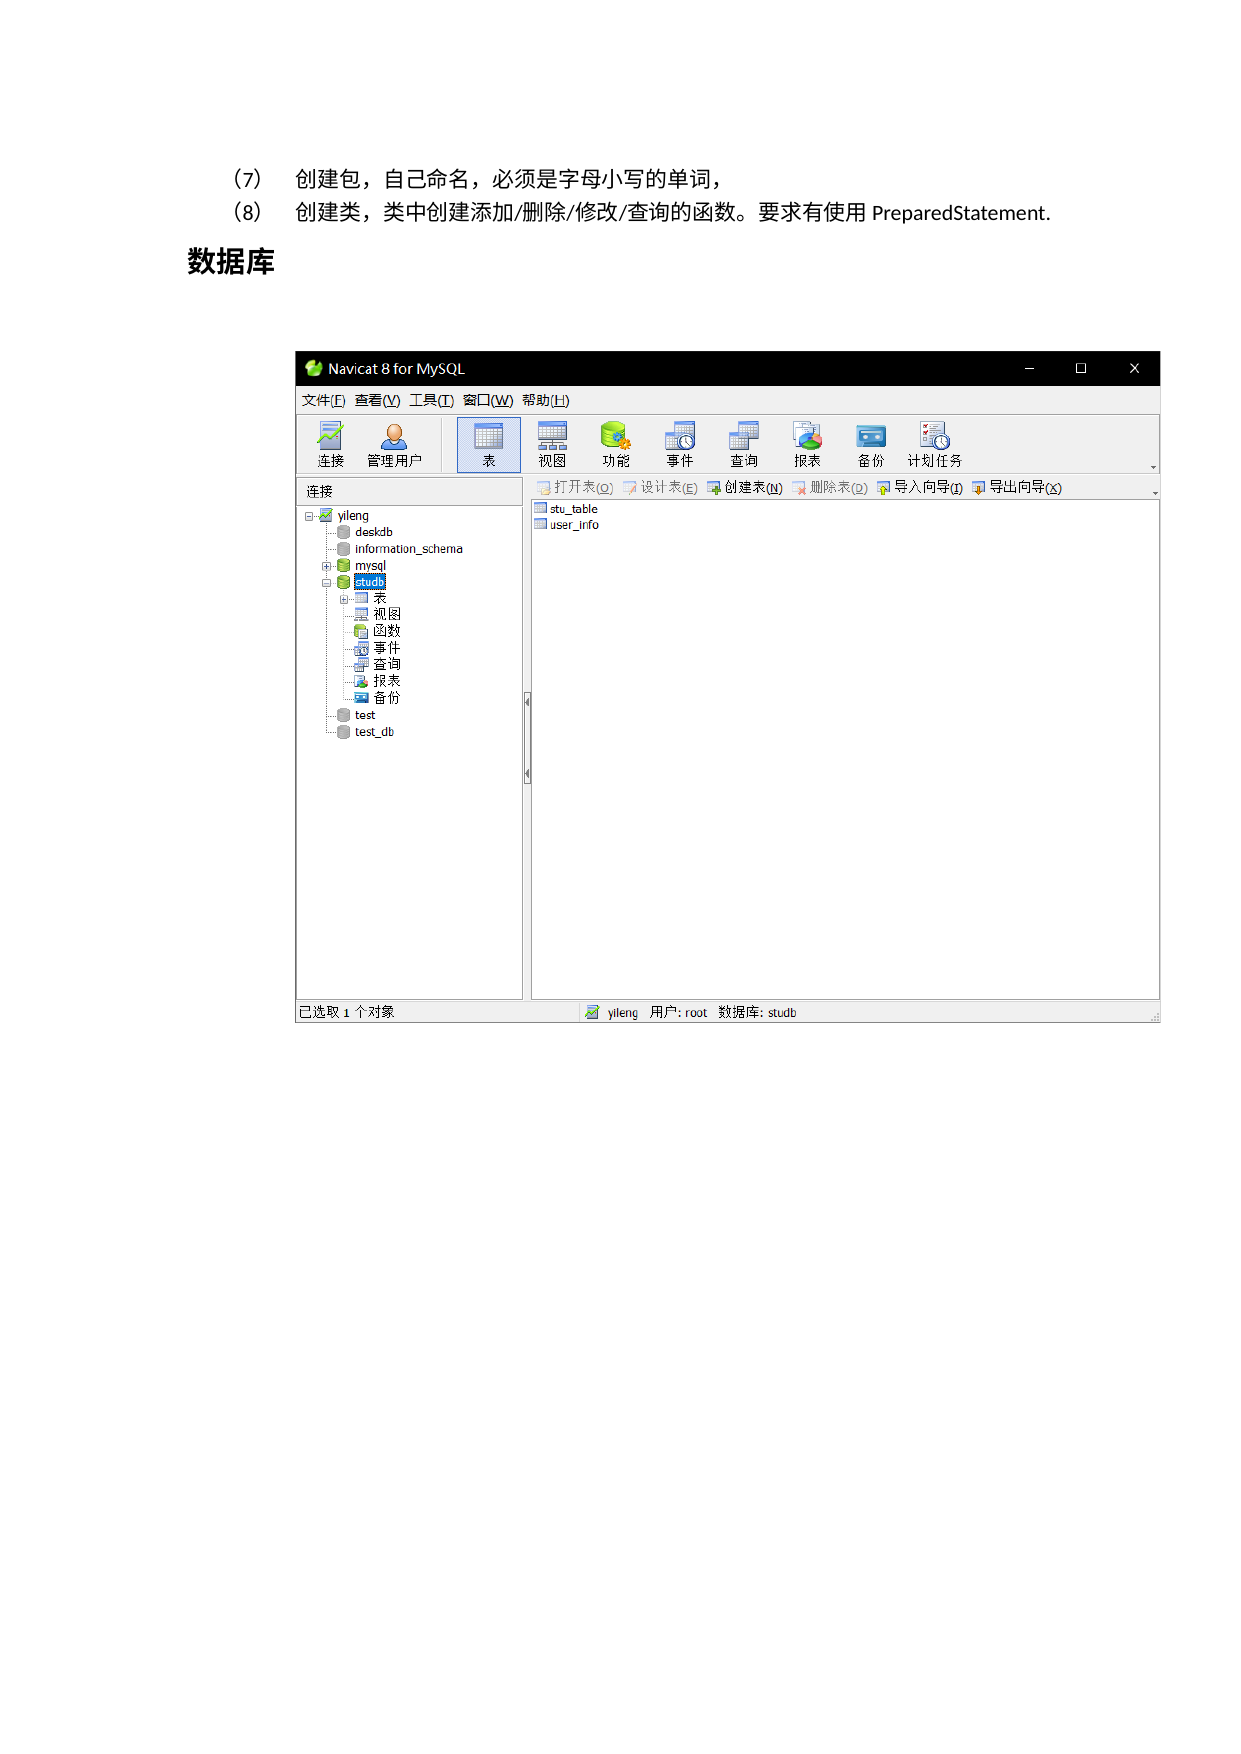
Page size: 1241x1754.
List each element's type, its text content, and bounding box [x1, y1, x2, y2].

subtitle 数据库 [187, 227, 1053, 292]
list 创建包，自己命名，必须是字母小写的单词， [220, 162, 1053, 194]
list 创建类，类中创建添加/删除/修改/查询的函数。要求有使用PreparedStatement. [220, 194, 1053, 227]
picture [295, 351, 1161, 1023]
